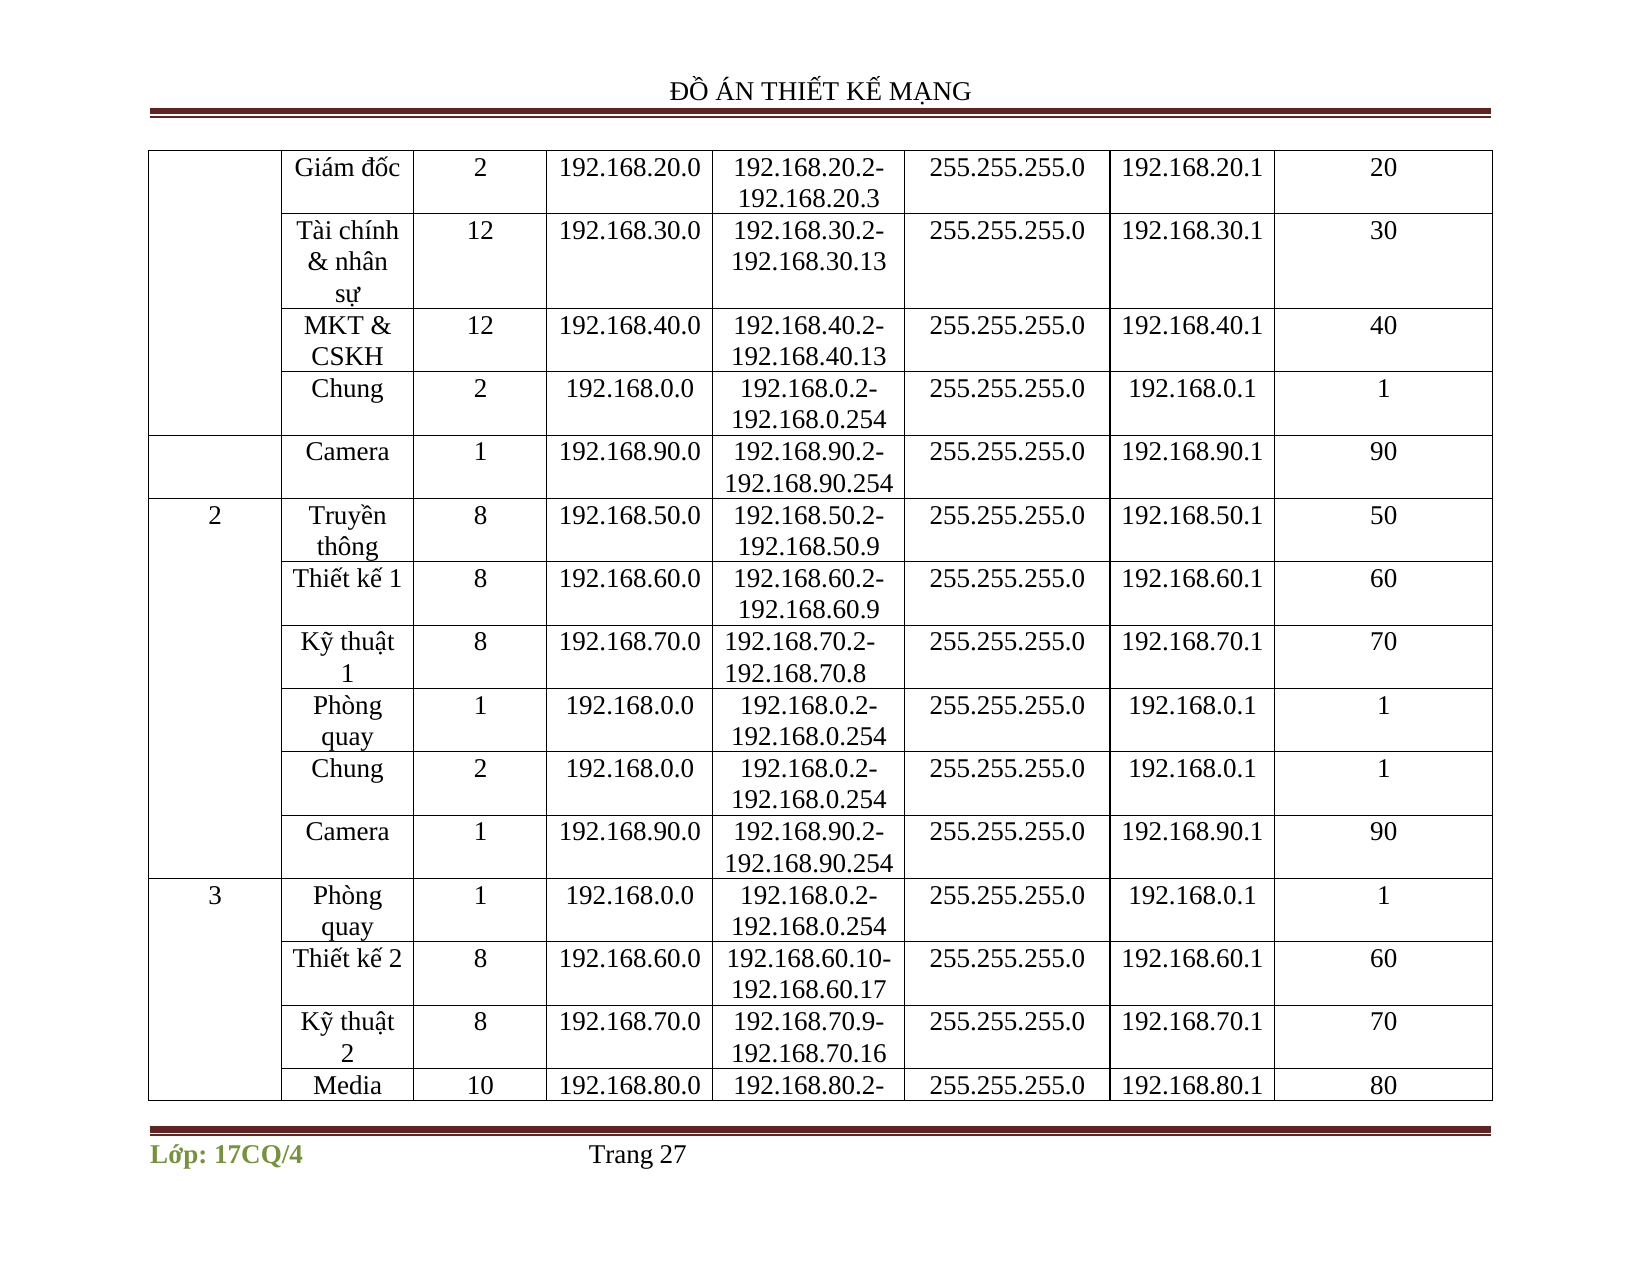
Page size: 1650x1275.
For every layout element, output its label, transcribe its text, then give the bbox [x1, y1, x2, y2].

table_cell 192.168.60.0 [547, 942, 712, 1004]
table_cell 1 [414, 436, 546, 498]
table_cell 12 [414, 309, 546, 371]
table_cell Chung [282, 752, 413, 814]
table_cell 192.168.0.2-192.168.0.254 [713, 689, 904, 751]
table_cell Phòng quay [282, 689, 413, 751]
table_cell 192.168.0.0 [547, 752, 712, 814]
table_cell 192.168.0.2-192.168.0.254 [713, 372, 904, 434]
table_cell 90 [1275, 436, 1492, 498]
table_cell 20 [1275, 151, 1492, 213]
table_cell 192.168.0.1 [1111, 879, 1274, 941]
table_cell Camera [282, 436, 413, 498]
table_cell 192.168.0.0 [547, 879, 712, 941]
table_cell 60 [1275, 942, 1492, 1004]
table_cell Kỹ thuật 2 [282, 1006, 413, 1068]
table_cell 192.168.70.1 [1111, 626, 1274, 688]
table_cell [149, 436, 281, 498]
table_cell 192.168.60.10-192.168.60.17 [713, 942, 904, 1004]
table_cell Truyền thông [282, 499, 413, 561]
table_cell 8 [414, 499, 546, 561]
table_cell 255.255.255.0 [905, 309, 1109, 371]
table_cell Phòng quay [282, 879, 413, 941]
table_cell Thiết kế 2 [282, 942, 413, 1004]
table_cell 192.168.50.2-192.168.50.9 [713, 499, 904, 561]
table_cell 255.255.255.0 [905, 214, 1109, 308]
table_cell 192.168.90.2-192.168.90.254 [713, 816, 904, 878]
table_cell 70 [1275, 626, 1492, 688]
table_cell 70 [1275, 1006, 1492, 1068]
table_cell 255.255.255.0 [905, 942, 1109, 1004]
table_cell 192.168.0.2-192.168.0.254 [713, 879, 904, 941]
table_cell 192.168.60.2-192.168.60.9 [713, 562, 904, 624]
table_cell 8 [414, 942, 546, 1004]
table_cell 255.255.255.0 [905, 499, 1109, 561]
table_cell 3 [149, 879, 281, 1100]
table_cell 192.168.70.1 [1111, 1006, 1274, 1068]
table_cell 1 [414, 879, 546, 941]
table_cell 255.255.255.0 [905, 372, 1109, 434]
table_cell 192.168.60.1 [1111, 942, 1274, 1004]
table_cell 192.168.0.2-192.168.0.254 [713, 752, 904, 814]
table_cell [713, 1069, 904, 1100]
table_cell 255.255.255.0 [905, 689, 1109, 751]
table_cell 192.168.90.1 [1111, 816, 1274, 878]
table_cell 60 [1275, 562, 1492, 624]
table_cell 1 [414, 689, 546, 751]
table_cell 8 [414, 1006, 546, 1068]
table_cell 192.168.70.0 [547, 626, 712, 688]
table_cell 192.168.30.2-192.168.30.13 [713, 214, 904, 308]
table_cell 192.168.20.1 [1111, 151, 1274, 213]
table_cell 255.255.255.0 [905, 816, 1109, 878]
table_cell 30 [1275, 214, 1492, 308]
table_cell 192.168.90.0 [547, 436, 712, 498]
table_cell 2 [414, 151, 546, 213]
table_cell 192.168.80.0 [547, 1069, 712, 1100]
table_cell 192.168.0.0 [547, 372, 712, 434]
table_cell 1 [1275, 689, 1492, 751]
table_cell Tài chính & nhân sự [282, 214, 413, 308]
table_cell 255.255.255.0 [905, 562, 1109, 624]
table_cell 192.168.60.1 [1111, 562, 1274, 624]
table_cell 1 [1275, 372, 1492, 434]
table_cell 10 [414, 1069, 546, 1100]
table_cell 90 [1275, 816, 1492, 878]
table_cell 192.168.70.0 [547, 1006, 712, 1068]
table_cell Camera [282, 816, 413, 878]
table_cell 1 [414, 816, 546, 878]
table_cell 192.168.40.1 [1111, 309, 1274, 371]
table_cell 192.168.90.0 [547, 816, 712, 878]
table_cell 192.168.50.0 [547, 499, 712, 561]
table_cell 255.255.255.0 [905, 626, 1109, 688]
table_cell 192.168.30.0 [547, 214, 712, 308]
table_cell 192.168.80.1 [1111, 1069, 1274, 1100]
table_cell 2 [414, 752, 546, 814]
table_cell 2 [414, 372, 546, 434]
table_cell 192.168.20.0 [547, 151, 712, 213]
table_cell Media [282, 1069, 413, 1100]
table_cell 2 [149, 499, 281, 878]
table_cell 192.168.90.2-192.168.90.254 [713, 436, 904, 498]
table_cell 192.168.70.9-192.168.70.16 [713, 1006, 904, 1068]
table_cell 255.255.255.0 [905, 436, 1109, 498]
table_cell 50 [1275, 499, 1492, 561]
table_cell 80 [1275, 1069, 1492, 1100]
table_cell 192.168.40.0 [547, 309, 712, 371]
table_cell 192.168.60.0 [547, 562, 712, 624]
table_cell MKT & CSKH [282, 309, 413, 371]
table_cell 192.168.0.0 [547, 689, 712, 751]
table_cell 255.255.255.0 [905, 879, 1109, 941]
table_cell 192.168.40.2-192.168.40.13 [713, 309, 904, 371]
table_cell 1 [1275, 879, 1492, 941]
table_cell 8 [414, 562, 546, 624]
table_cell Chung [282, 372, 413, 434]
table_cell 192.168.30.1 [1111, 214, 1274, 308]
table_cell Kỹ thuật 1 [282, 626, 413, 688]
table_cell 192.168.0.1 [1111, 372, 1274, 434]
table_cell 192.168.0.1 [1111, 689, 1274, 751]
table_cell 192.168.20.2-192.168.20.3 [713, 151, 904, 213]
table_cell 192.168.90.1 [1111, 436, 1274, 498]
table_cell 255.255.255.0 [905, 752, 1109, 814]
table_cell 12 [414, 214, 546, 308]
table_cell 255.255.255.0 [905, 1069, 1109, 1100]
table_cell Giám đốc [282, 151, 413, 213]
table_cell 255.255.255.0 [905, 1006, 1109, 1068]
table_cell Thiết kế 1 [282, 562, 413, 624]
table_cell 1 [1275, 752, 1492, 814]
table_cell 192.168.50.1 [1111, 499, 1274, 561]
table_cell 192.168.70.2-192.168.70.8 [713, 626, 904, 688]
table_cell 1 [149, 151, 281, 434]
table_cell 255.255.255.0 [905, 151, 1109, 213]
table_cell 8 [414, 626, 546, 688]
table_cell 192.168.0.1 [1111, 752, 1274, 814]
table_cell 40 [1275, 309, 1492, 371]
